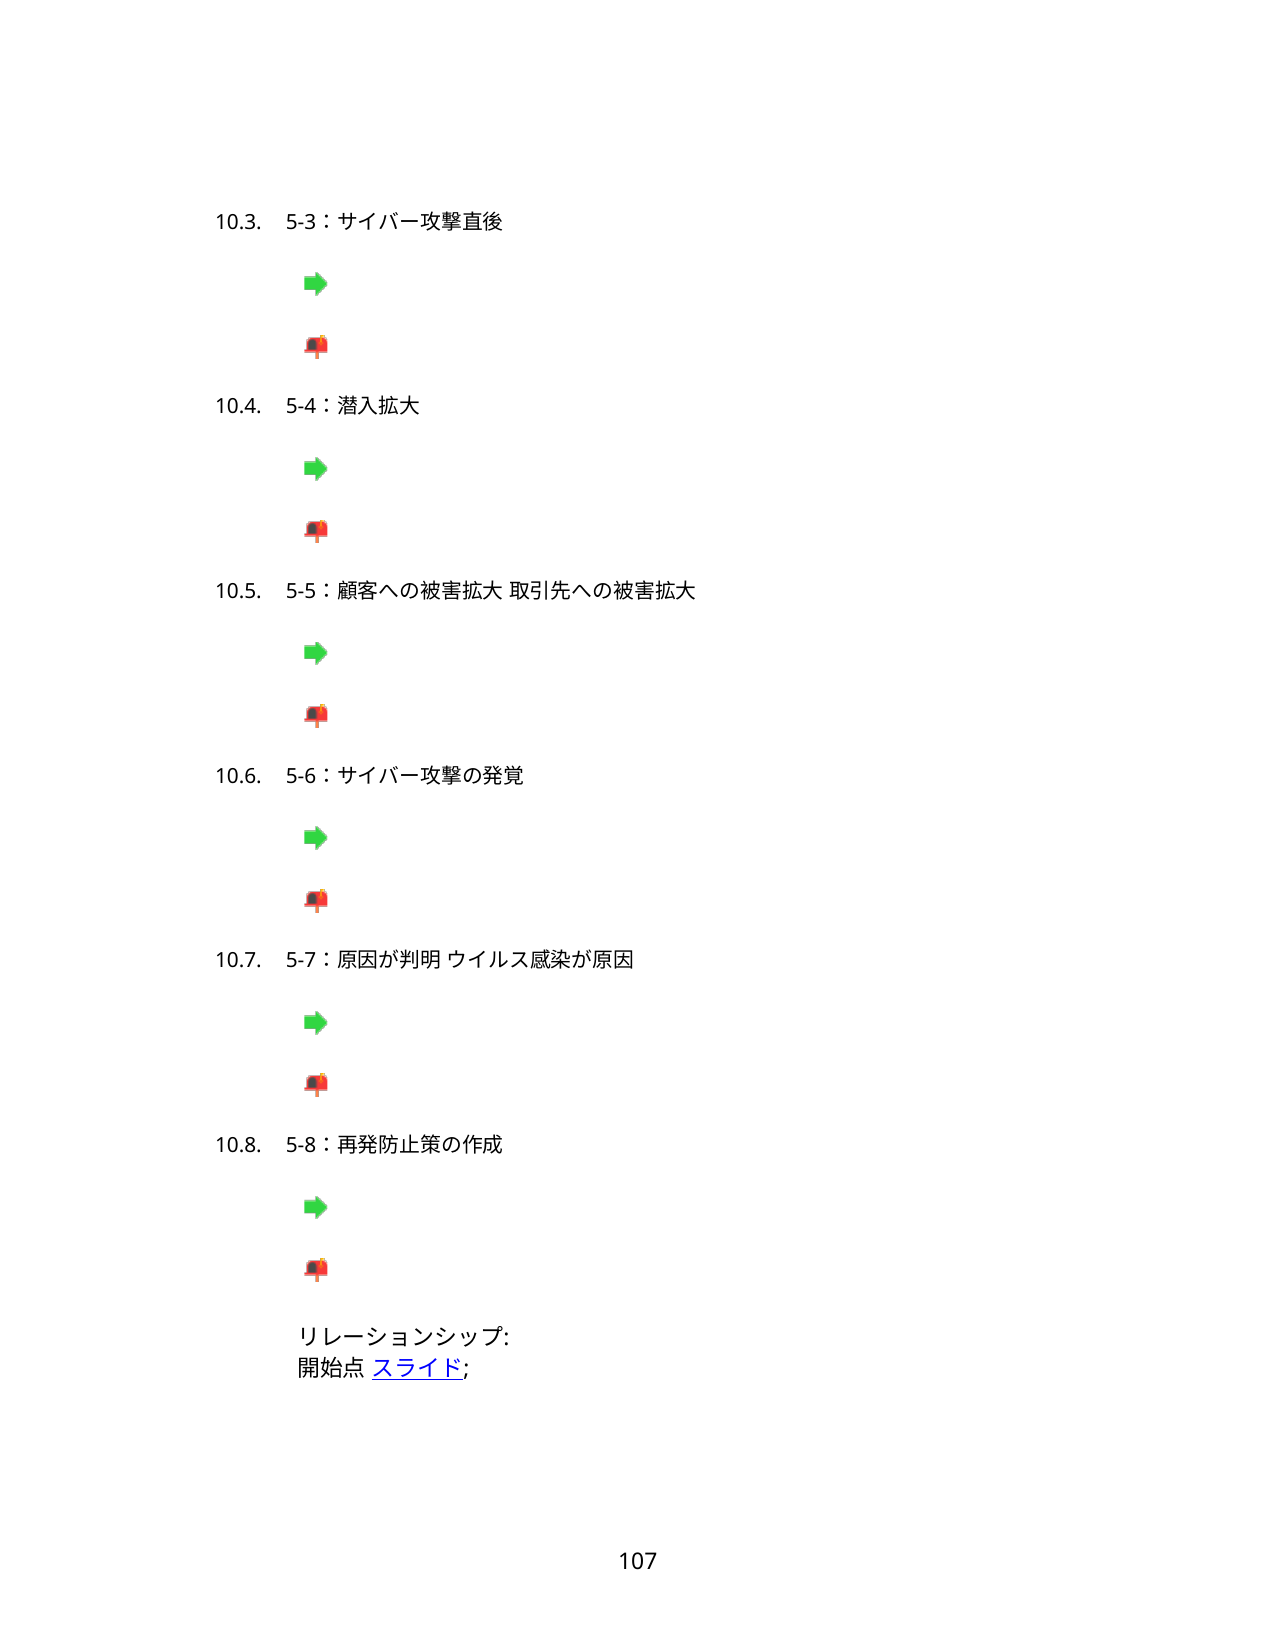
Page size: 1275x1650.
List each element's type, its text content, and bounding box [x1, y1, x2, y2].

picture [304, 1258, 328, 1282]
picture [304, 457, 328, 481]
list 5-7：原因が判明 ウイルス感染が原因 [215, 946, 1098, 974]
list 5-4：潜入拡大 [215, 391, 1098, 420]
picture [304, 1196, 328, 1219]
text 開始点 スライド; [297, 1352, 1098, 1384]
list 5-6：サイバー攻撃の発覚 [215, 761, 1098, 789]
picture [304, 272, 328, 296]
picture [304, 520, 328, 543]
picture [304, 1011, 328, 1035]
list 5-3：サイバー攻撃直後 [215, 207, 1098, 235]
picture [304, 1073, 328, 1097]
list 5-5：顧客への被害拡大 取引先への被害拡大 [215, 576, 1098, 604]
list 5-8：再発防止策の作成 [215, 1130, 1098, 1159]
picture [304, 826, 328, 850]
picture [304, 704, 328, 728]
picture [304, 335, 328, 359]
picture [304, 642, 328, 665]
list リレーションシップ: [297, 1321, 1098, 1352]
picture [304, 889, 328, 913]
